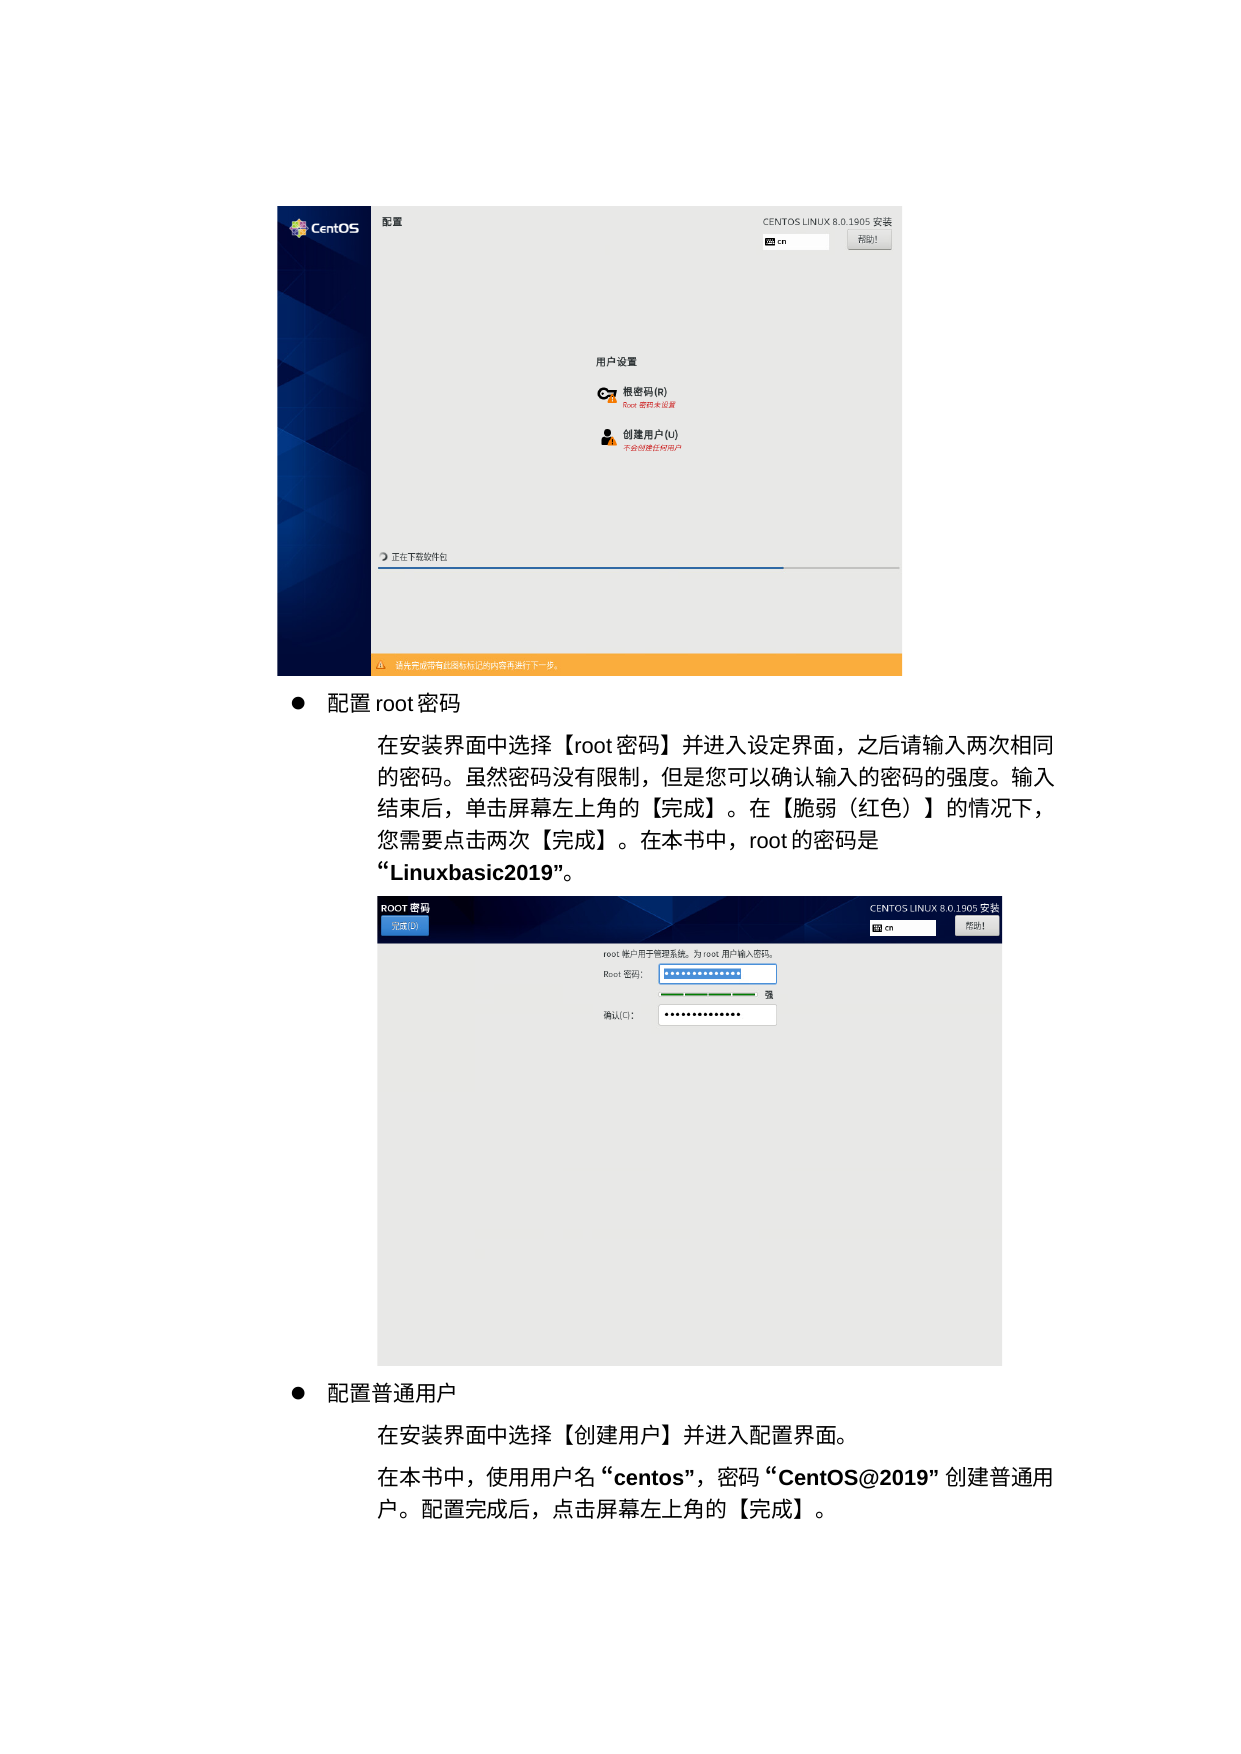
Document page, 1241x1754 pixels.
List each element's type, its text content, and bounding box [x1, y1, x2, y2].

picture [377, 896, 1003, 1366]
text 在安装界面中选择【创建用户】并进入配置界面。 [377, 1418, 1063, 1450]
text 在安装界面中选择【root密码】并进入设定界面，之后请输入两次相同的密码。虽然密码没有限制，但是您可以确认输入的密码的强度。输入结束后，单击屏幕左上角的【完成】。在【脆弱（红色）】的情况下，您需要点击两次【完成】。在本书中，root的密码是 “Linuxbasic2019”。 [377, 728, 1063, 886]
picture [277, 206, 903, 676]
list 配置普通用户 [290, 1376, 1063, 1408]
text 在本书中，使用用户名 “centos”，密码 “CentOS@2019” 创建普通用户。配置完成后，点击屏幕左上角的【完成】。 [377, 1460, 1063, 1523]
list 配置root密码 [290, 686, 1063, 718]
